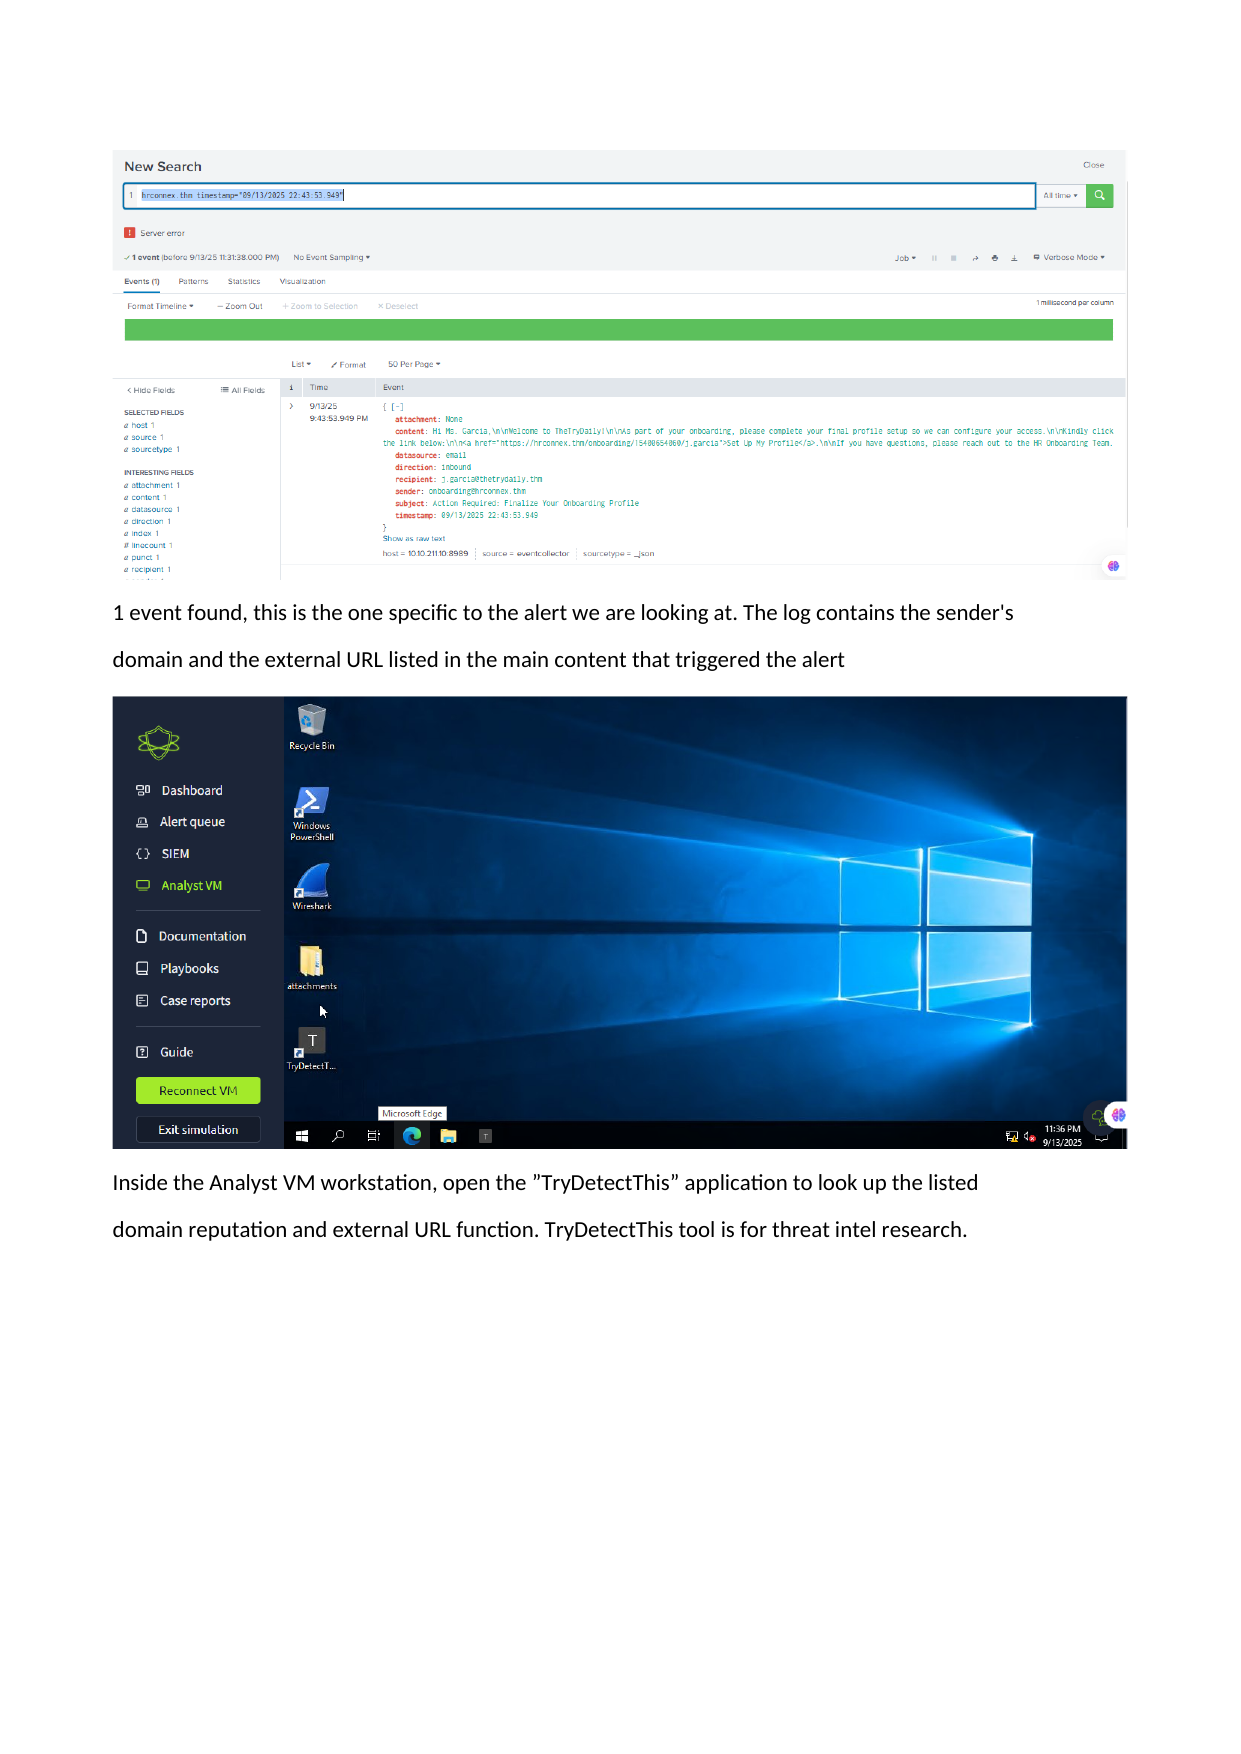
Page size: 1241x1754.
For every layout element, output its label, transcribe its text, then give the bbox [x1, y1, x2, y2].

picture [112, 691, 1128, 1149]
text Inside the Analyst VM workstation, open the ”TryDetectThis” application to look up the listed [112, 1168, 1128, 1196]
picture [112, 150, 1128, 580]
text 1 event found, this is the one specific to the alert we are looking at. The log contains the sender's [112, 598, 1128, 626]
text domain and the external URL listed in the main content that triggered the alert [112, 645, 1128, 673]
text domain reputation and external URL function. TryDetectThis tool is for threat intel research. [112, 1215, 1128, 1243]
